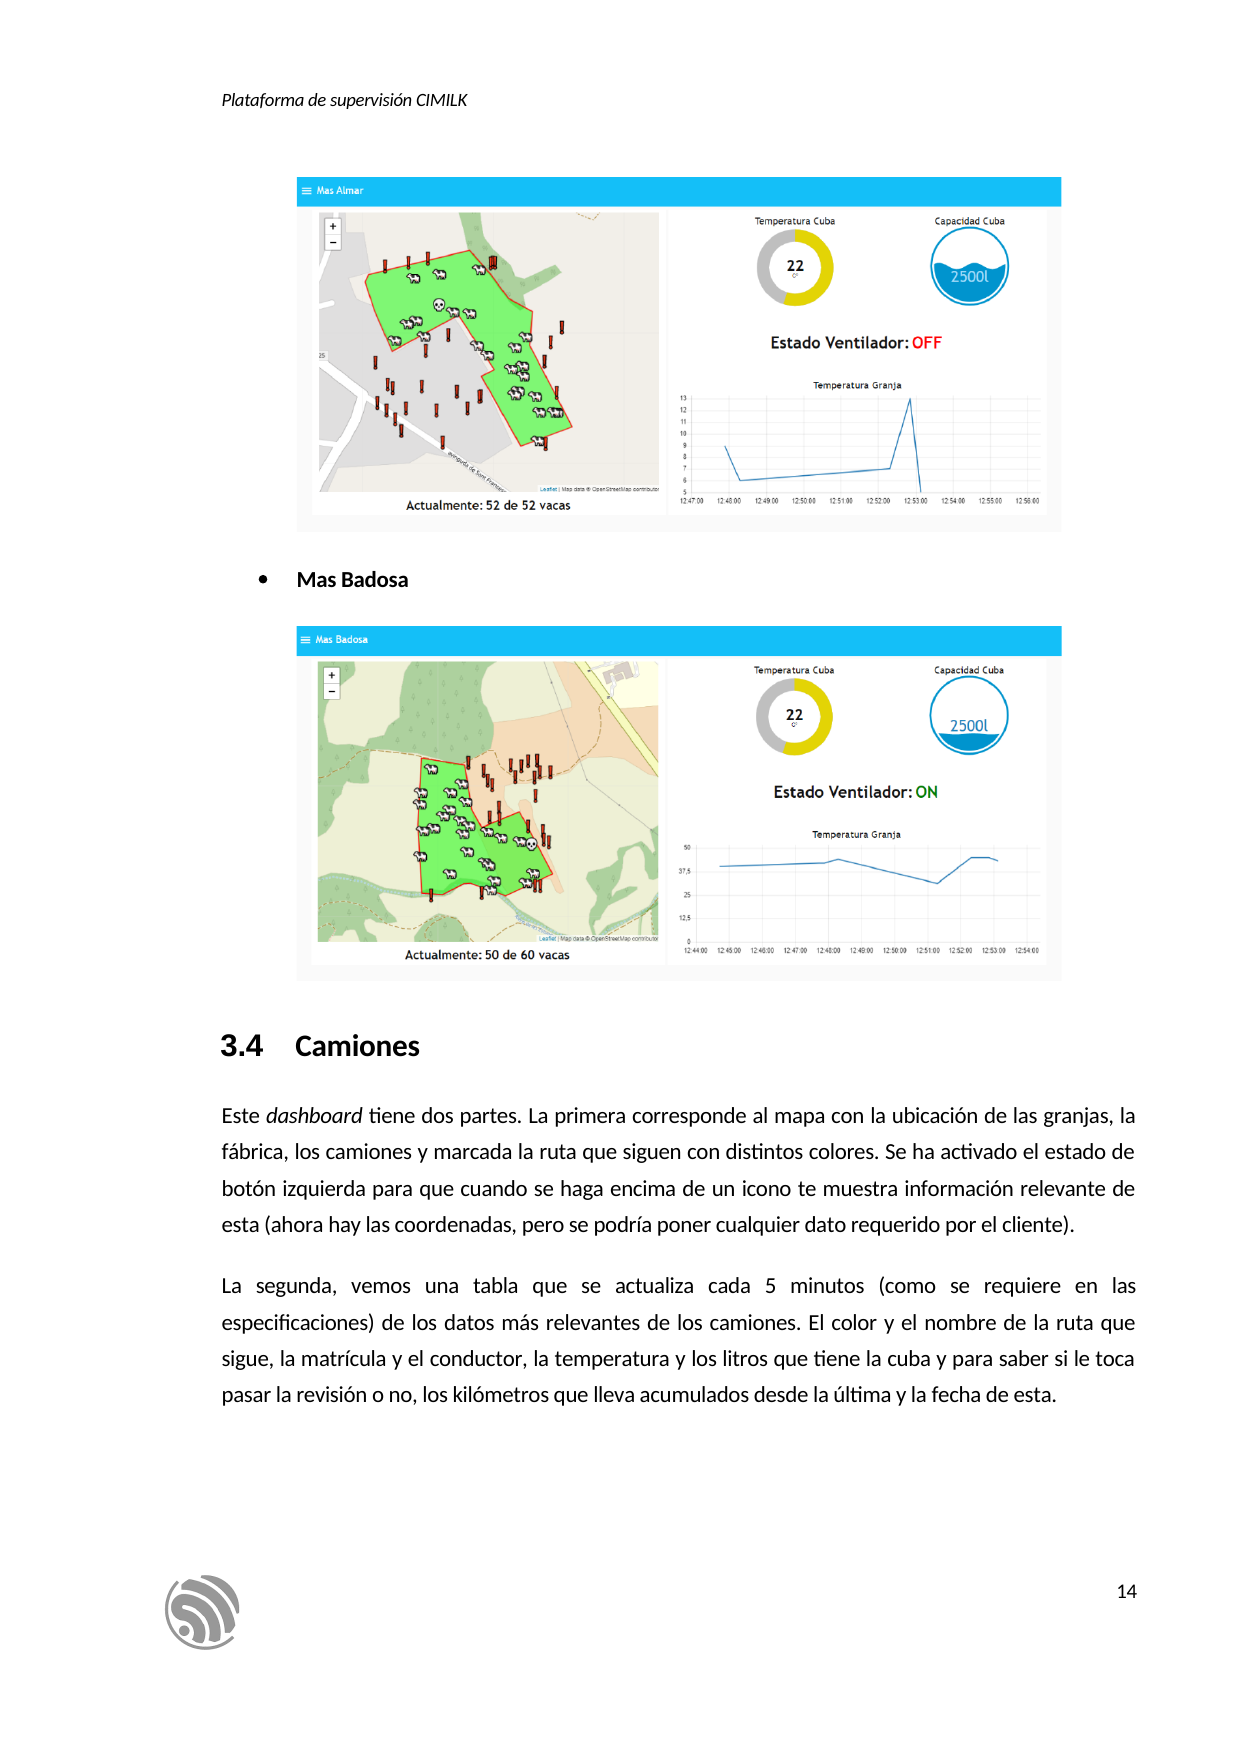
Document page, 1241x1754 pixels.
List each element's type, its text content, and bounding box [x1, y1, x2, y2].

picture [296, 177, 1062, 532]
picture [147, 1553, 260, 1666]
picture [296, 626, 1062, 981]
text Este dashboard tiene dos partes. La primera corresponde al mapa con la ubicación de las granjas, la fábrica, los camiones y marcada la ruta que siguen con distintos colores. Se ha activado el estado de botón izquierda para que cuando se haga encima de un icono te muestra información relevante de esta (ahora hay las coordenadas, pero se podría poner cualquier dato requerido por el cliente). [221, 1101, 1137, 1238]
list Mas Badosa [259, 565, 1137, 593]
subtitle Camiones [220, 1026, 1137, 1064]
text La segunda, vemos una tabla que se actualiza cada 5 minutos (como se requiere en las especificaciones) de los datos más relevantes de los camiones. El color y el nombre de la ruta que sigue, la matrícula y el conductor, la temperatura y los litros que tiene la cuba y para saber si le toca pasar la revisión o no, los kilómetros que lleva acumulados desde la última y la fecha de esta. [221, 1271, 1137, 1408]
